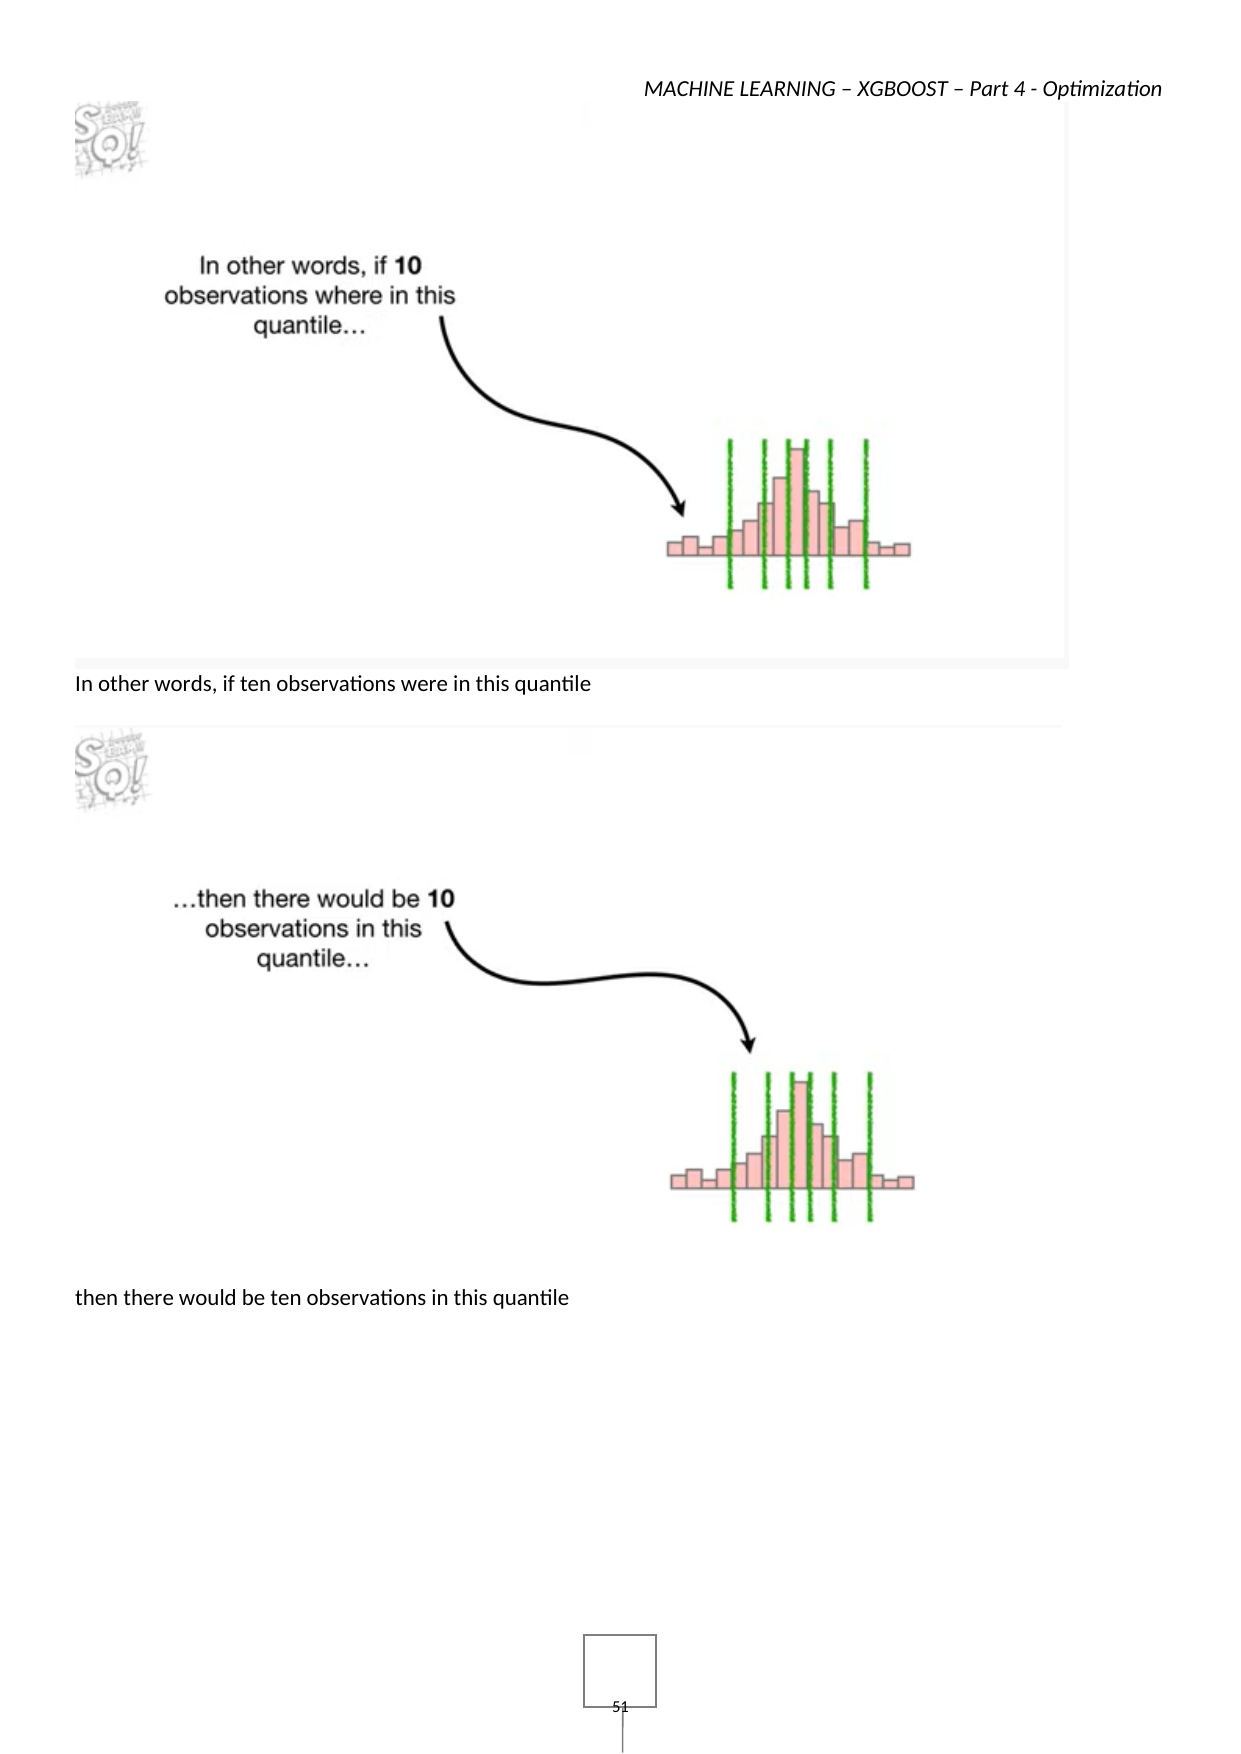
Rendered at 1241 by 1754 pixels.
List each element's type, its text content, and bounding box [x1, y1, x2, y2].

text In other words, if ten observations were in this quantile [75, 669, 1165, 697]
picture [75, 725, 1062, 1283]
text then there would be ten observations in this quantile [75, 1283, 1165, 1311]
picture [75, 101, 1069, 669]
